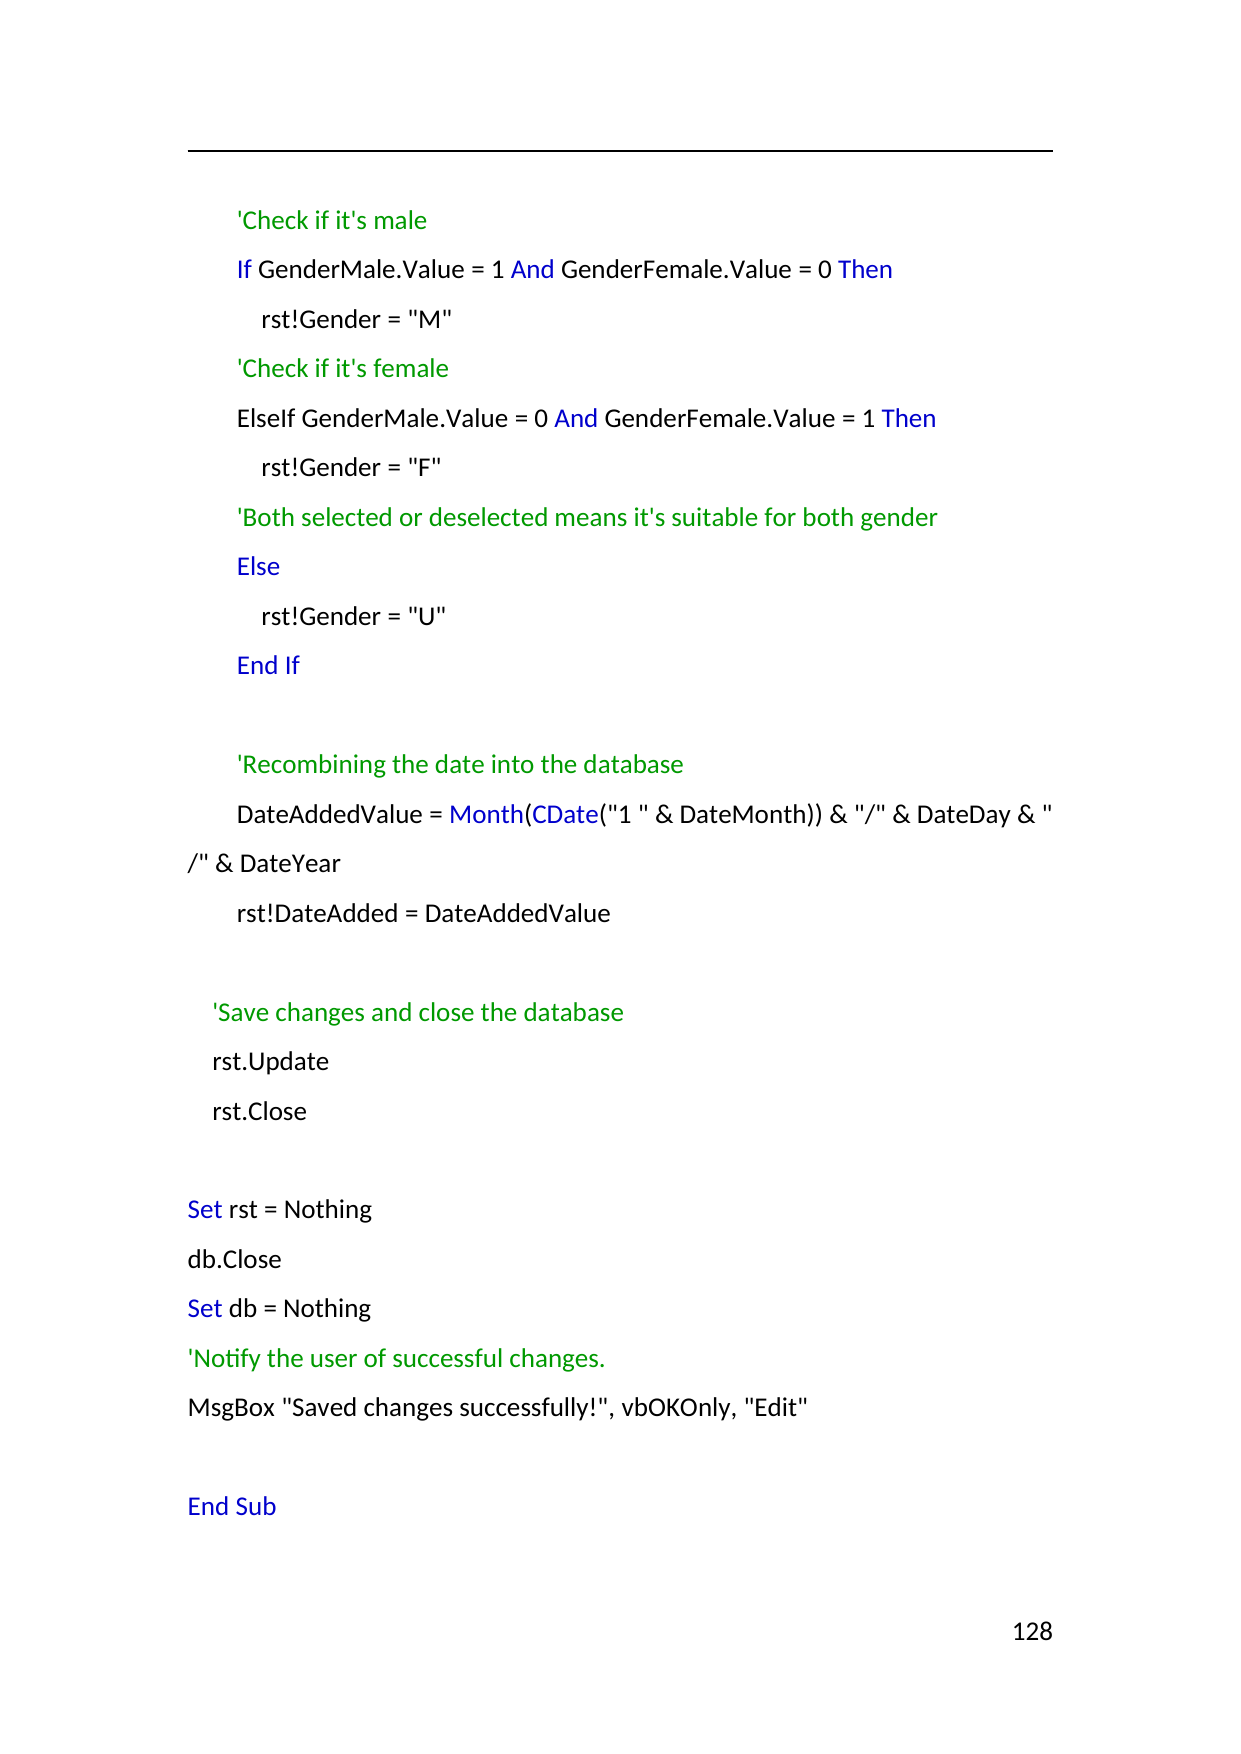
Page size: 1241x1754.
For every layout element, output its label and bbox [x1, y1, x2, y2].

text [187, 151, 1053, 1525]
